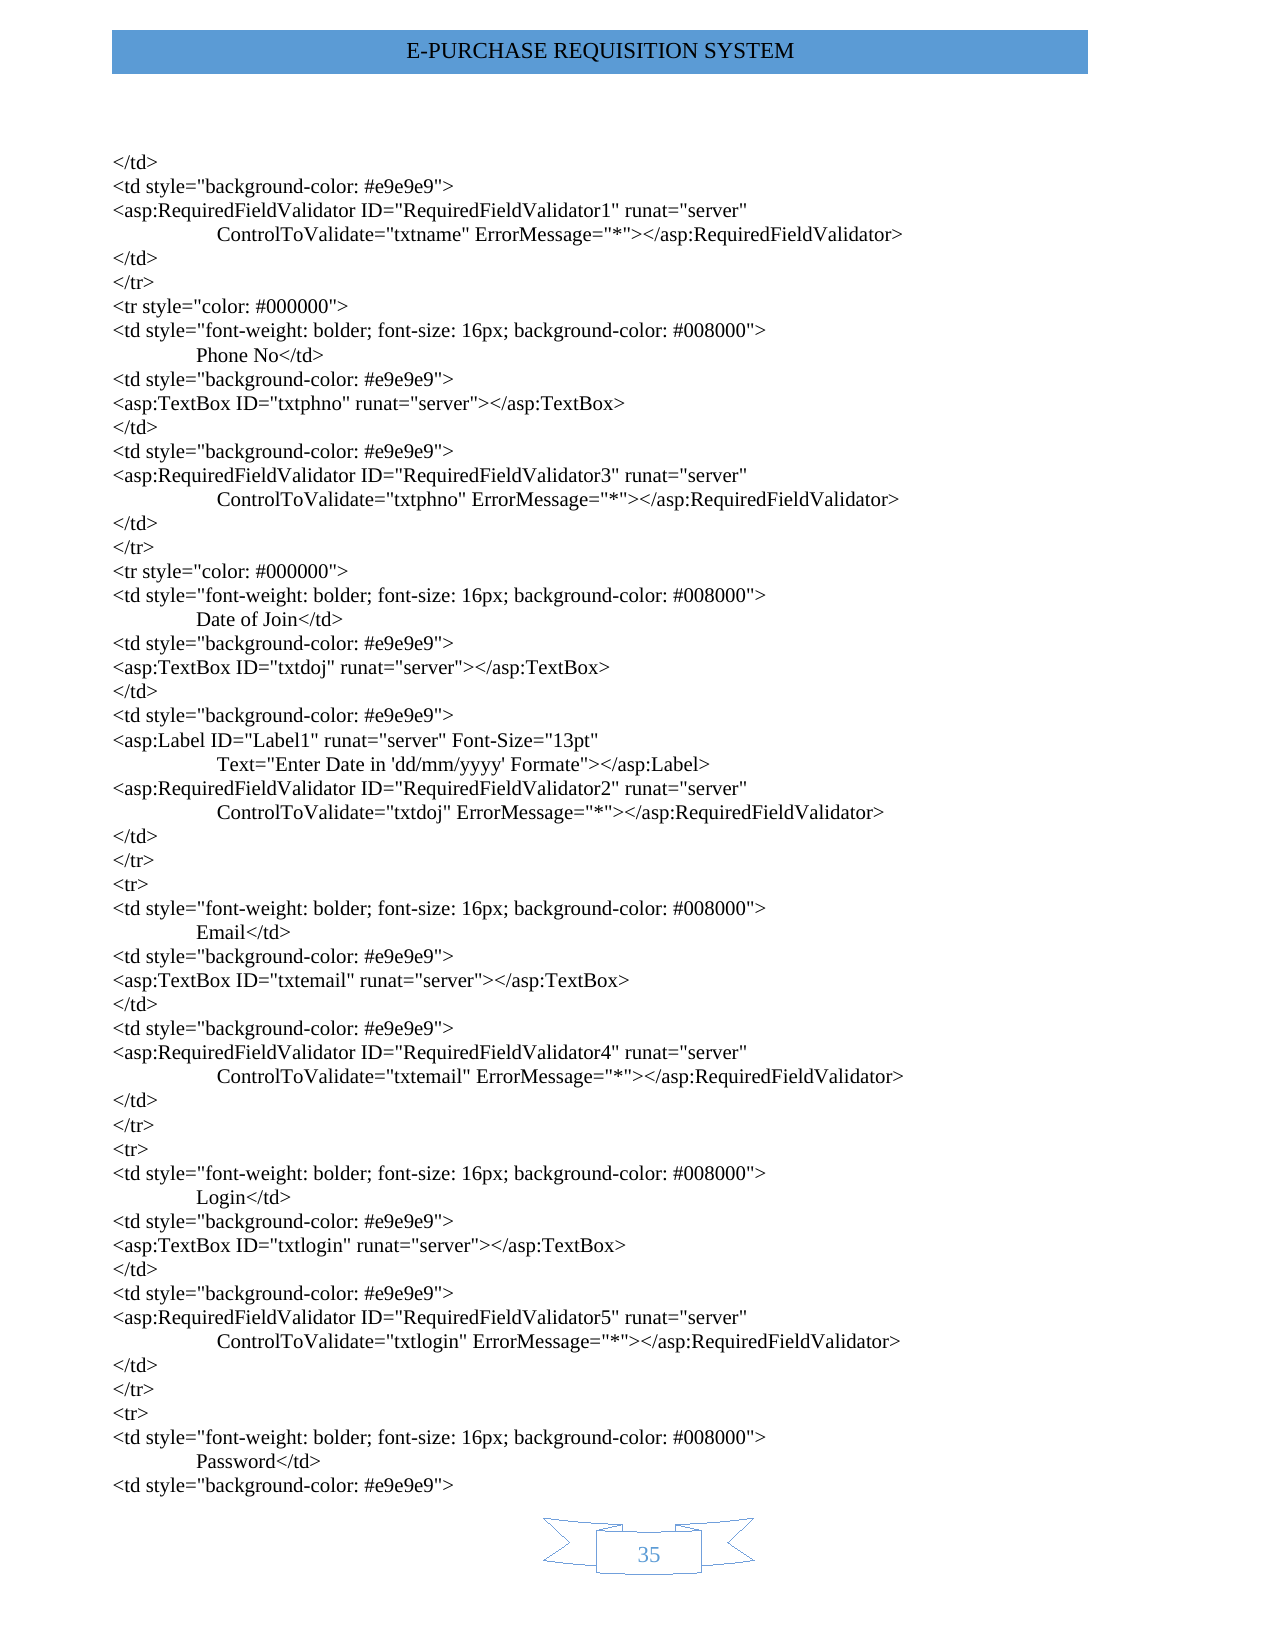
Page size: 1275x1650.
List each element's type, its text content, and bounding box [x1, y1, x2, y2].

text <td style="background-color: #e9e9e9"> [112, 1281, 1162, 1305]
text <td style="background-color: #e9e9e9"> [112, 439, 1162, 463]
text ControlToValidate="txtname" ErrorMessage="*"></asp:RequiredFieldValidator> [112, 222, 1162, 246]
text ControlToValidate="txtemail" ErrorMessage="*"></asp:RequiredFieldValidator> [112, 1064, 1162, 1088]
text </td> [112, 511, 1162, 535]
text <asp:RequiredFieldValidator ID="RequiredFieldValidator1" runat="server" [112, 198, 1162, 222]
text Email</td> [112, 920, 1162, 944]
text <asp:TextBox ID="txtemail" runat="server"></asp:TextBox> [112, 968, 1162, 992]
text </tr> [112, 1112, 1162, 1137]
text <tr style="color: #000000"> [112, 559, 1162, 583]
text Date of Join</td> [112, 607, 1162, 631]
text </td> [112, 824, 1162, 848]
text ControlToValidate="txtphno" ErrorMessage="*"></asp:RequiredFieldValidator> [112, 487, 1162, 511]
text </td> [112, 1257, 1162, 1281]
text </tr> [112, 270, 1162, 294]
text </td> [112, 1353, 1162, 1377]
text <tr style="color: #000000"> [112, 294, 1162, 318]
text <asp:TextBox ID="txtphno" runat="server"></asp:TextBox> [112, 391, 1162, 415]
text </td> [112, 150, 1162, 174]
text <asp:RequiredFieldValidator ID="RequiredFieldValidator2" runat="server" [112, 776, 1162, 800]
text <td style="background-color: #e9e9e9"> [112, 631, 1162, 655]
text ControlToValidate="txtdoj" ErrorMessage="*"></asp:RequiredFieldValidator> [112, 800, 1162, 824]
text </td> [112, 679, 1162, 703]
text </tr> [112, 535, 1162, 559]
text Login</td> [112, 1185, 1162, 1209]
text <tr> [112, 1401, 1162, 1425]
text <td style="font-weight: bolder; font-size: 16px; background-color: #008000"> [112, 1425, 1162, 1449]
text <asp:RequiredFieldValidator ID="RequiredFieldValidator5" runat="server" [112, 1305, 1162, 1329]
text Text="Enter Date in 'dd/mm/yyyy' Formate"></asp:Label> [112, 752, 1162, 776]
text <asp:RequiredFieldValidator ID="RequiredFieldValidator3" runat="server" [112, 463, 1162, 487]
text <td style="font-weight: bolder; font-size: 16px; background-color: #008000"> [112, 318, 1162, 342]
text <asp:TextBox ID="txtdoj" runat="server"></asp:TextBox> [112, 655, 1162, 679]
text <tr> [112, 1137, 1162, 1161]
text <td style="background-color: #e9e9e9"> [112, 1473, 1162, 1497]
text <td style="font-weight: bolder; font-size: 16px; background-color: #008000"> [112, 896, 1162, 920]
text </td> [112, 246, 1162, 270]
text ControlToValidate="txtlogin" ErrorMessage="*"></asp:RequiredFieldValidator> [112, 1329, 1162, 1353]
text <tr> [112, 872, 1162, 896]
text <td style="background-color: #e9e9e9"> [112, 174, 1162, 198]
text <asp:TextBox ID="txtlogin" runat="server"></asp:TextBox> [112, 1233, 1162, 1257]
text Password</td> [112, 1449, 1162, 1473]
text </td> [112, 415, 1162, 439]
text <td style="background-color: #e9e9e9"> [112, 944, 1162, 968]
text </td> [112, 1088, 1162, 1112]
text <td style="background-color: #e9e9e9"> [112, 367, 1162, 391]
text </tr> [112, 1377, 1162, 1401]
text </tr> [112, 848, 1162, 872]
text <asp:Label ID="Label1" runat="server" Font-Size="13pt" [112, 727, 1162, 752]
text </td> [112, 992, 1162, 1016]
text <td style="background-color: #e9e9e9"> [112, 703, 1162, 727]
text <td style="background-color: #e9e9e9"> [112, 1016, 1162, 1040]
text Phone No</td> [112, 342, 1162, 367]
text <td style="font-weight: bolder; font-size: 16px; background-color: #008000"> [112, 583, 1162, 607]
text <td style="font-weight: bolder; font-size: 16px; background-color: #008000"> [112, 1161, 1162, 1185]
text <td style="background-color: #e9e9e9"> [112, 1209, 1162, 1233]
text <asp:RequiredFieldValidator ID="RequiredFieldValidator4" runat="server" [112, 1040, 1162, 1064]
